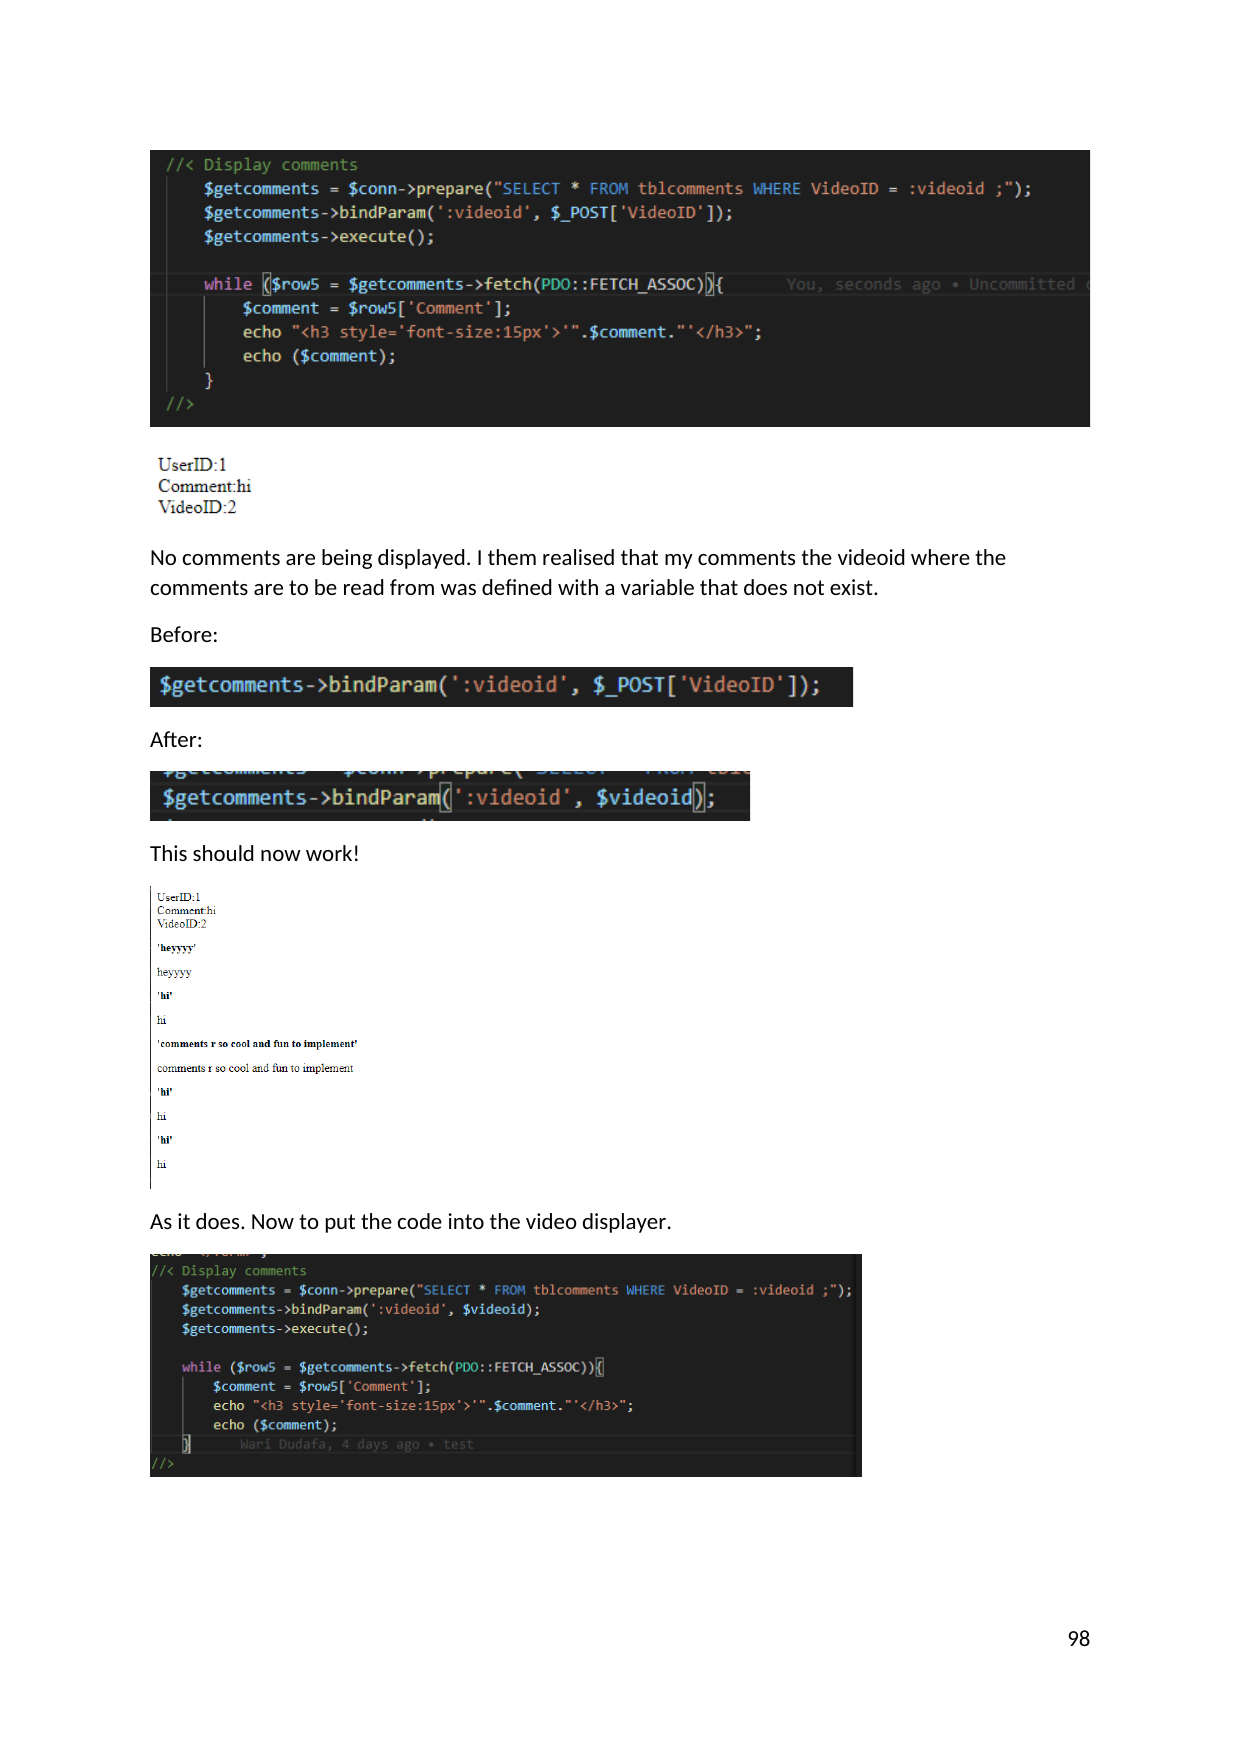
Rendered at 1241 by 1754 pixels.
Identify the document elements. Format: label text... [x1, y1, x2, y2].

picture [150, 150, 1091, 427]
picture [150, 771, 750, 821]
picture [150, 886, 374, 1189]
text After: [150, 725, 1090, 753]
text No comments are being displayed. I them realised that my comments the videoid where the comments are to be read from was defined with a variable that does not exist. [150, 543, 1090, 601]
text This should now work! [150, 839, 1090, 867]
picture [150, 667, 854, 707]
picture [150, 445, 918, 525]
text Before: [150, 620, 1090, 648]
text As it does. Now to put the code into the video displayer. [150, 1207, 1090, 1235]
picture [150, 1254, 862, 1477]
